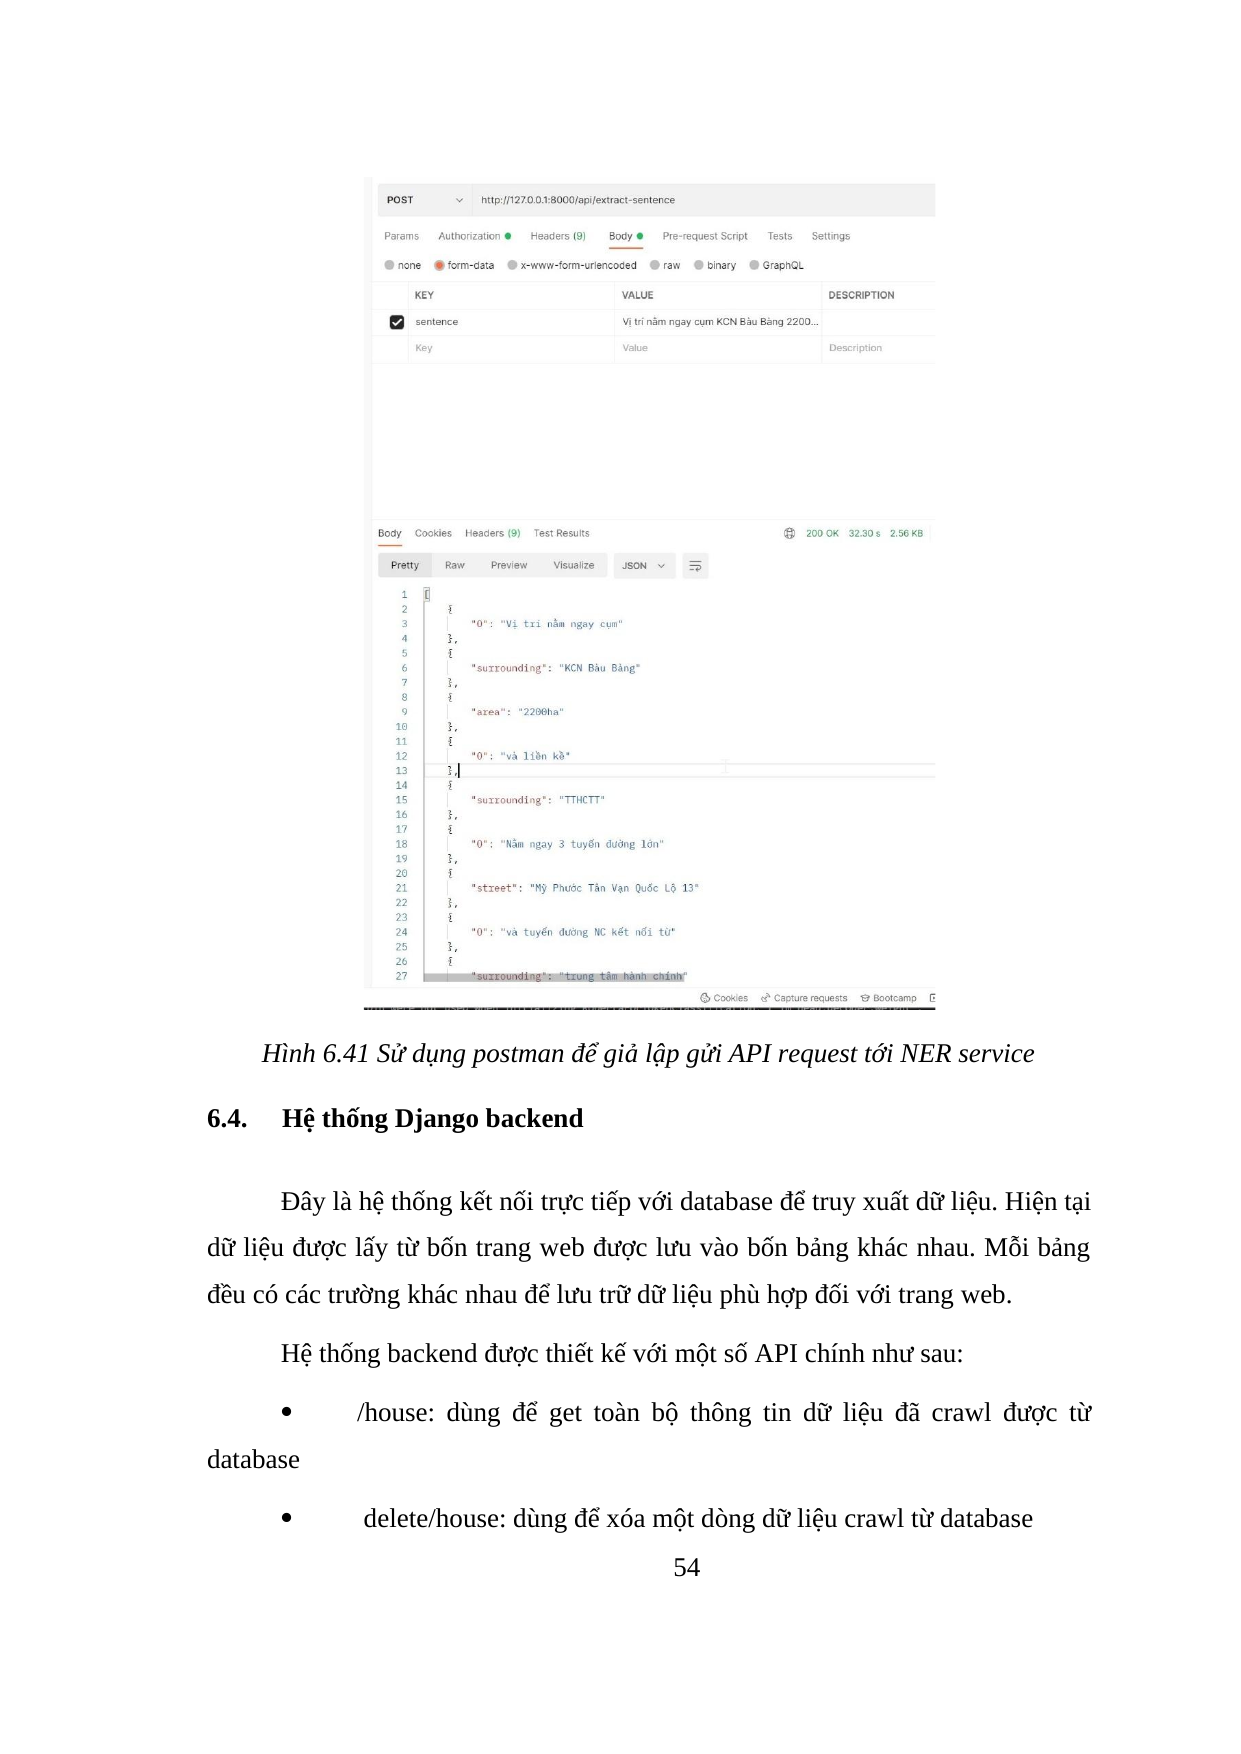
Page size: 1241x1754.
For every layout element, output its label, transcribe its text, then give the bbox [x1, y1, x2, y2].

text /house: dùng để get toàn bộ thông tin dữ liệu đã crawl được từ database [207, 1396, 1092, 1474]
text Đây là hệ thống kết nối trực tiếp với database để truy xuất dữ liệu. Hiện tại dữ liệu được lấy từ bốn trang web được lưu vào bốn bảng khác nhau. Mỗi bảng đều có các trường khác nhau để lưu trữ dữ liệu phù hợp đối với trang web. [207, 1185, 1092, 1309]
picture [363, 177, 936, 1010]
text Hệ thống backend được thiết kế với một số API chính như sau: [207, 1337, 1092, 1368]
text Hệ thống Django backend [207, 1102, 1092, 1133]
text delete/house: dùng để xóa một dòng dữ liệu crawl từ database [207, 1502, 1092, 1534]
